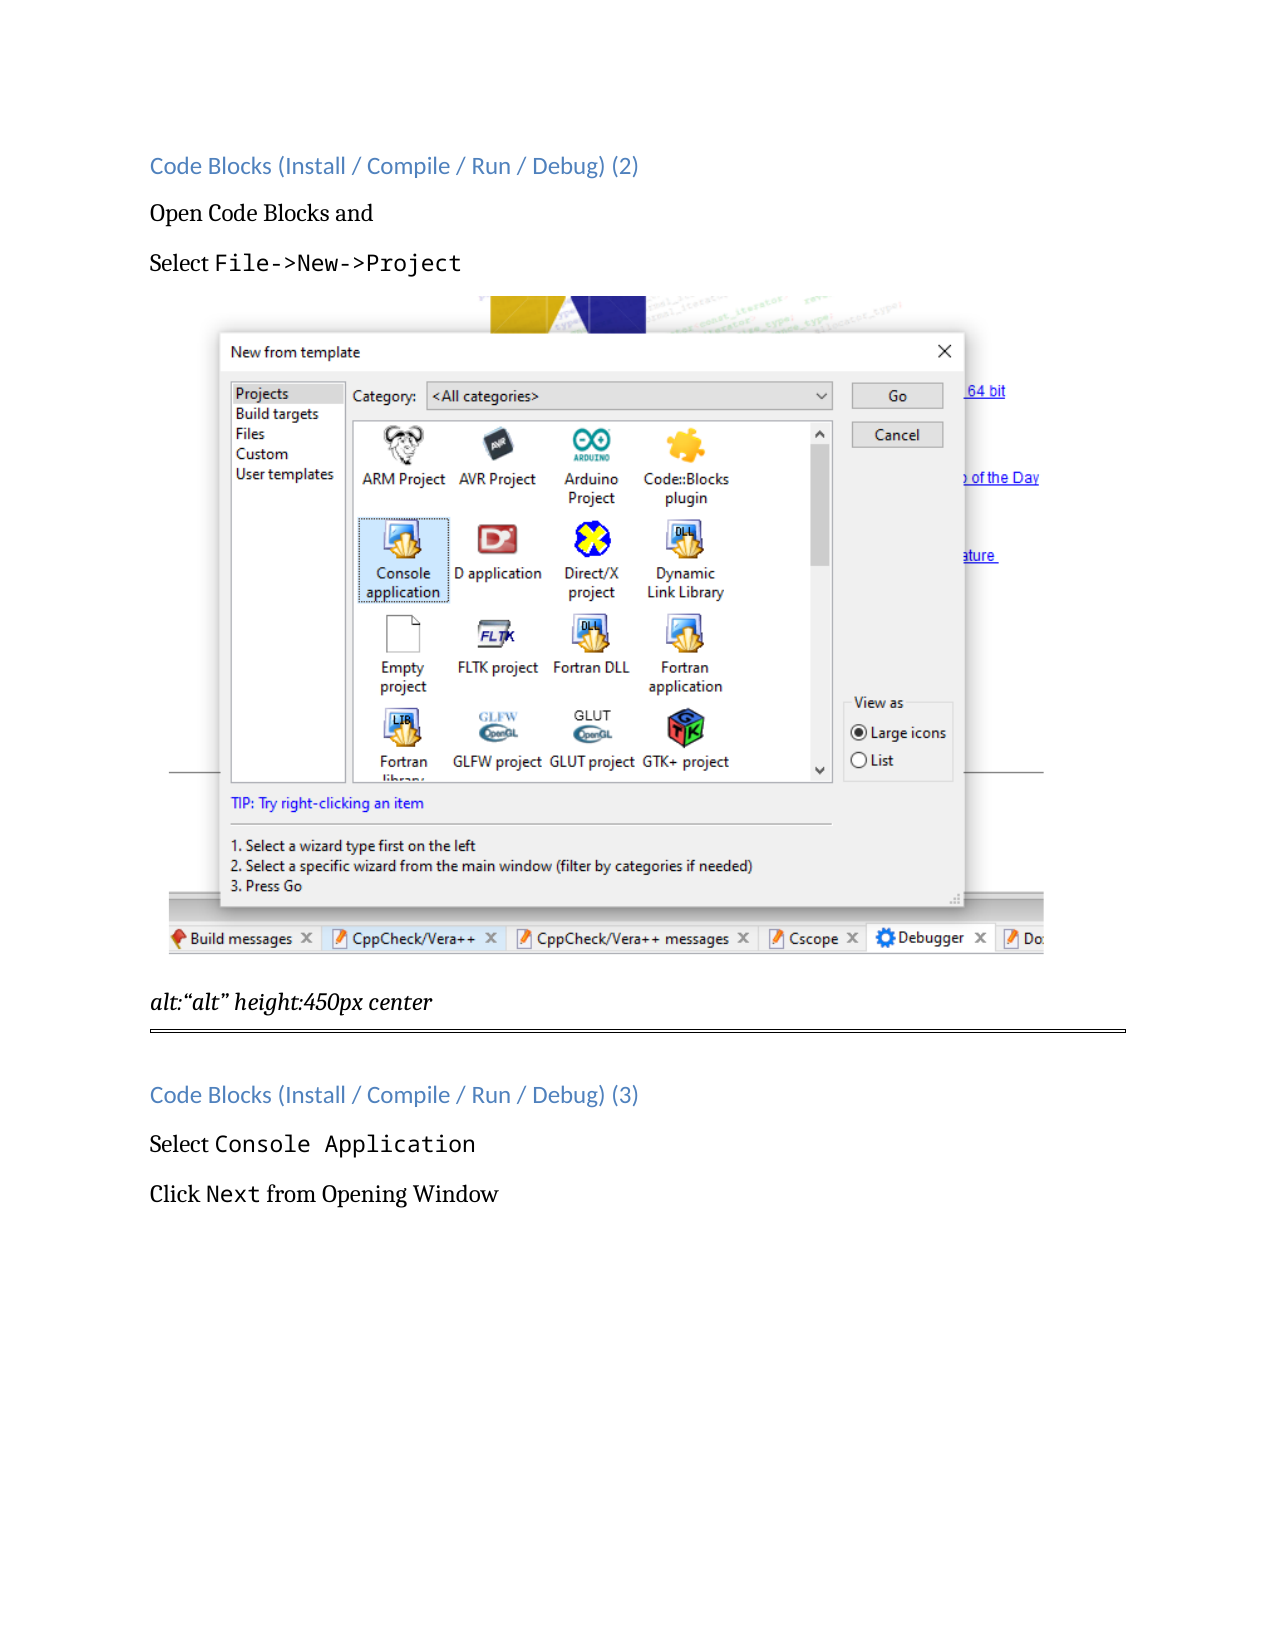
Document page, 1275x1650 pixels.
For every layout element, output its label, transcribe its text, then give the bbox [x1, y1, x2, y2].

text alt:“alt” height:450px center [150, 988, 1125, 1017]
text Select File->New->Project [150, 247, 1125, 278]
subtitle Code Blocks (Install / Compile / Run / Debug) (3) [150, 1079, 1125, 1110]
text Click Next from Opening Window [150, 1178, 1125, 1210]
text Open Code Blocks and [150, 199, 1125, 228]
subtitle Code Blocks (Install / Compile / Run / Debug) (2) [150, 150, 1125, 181]
picture [168, 296, 1044, 968]
text Select Console Application [150, 1128, 1125, 1160]
